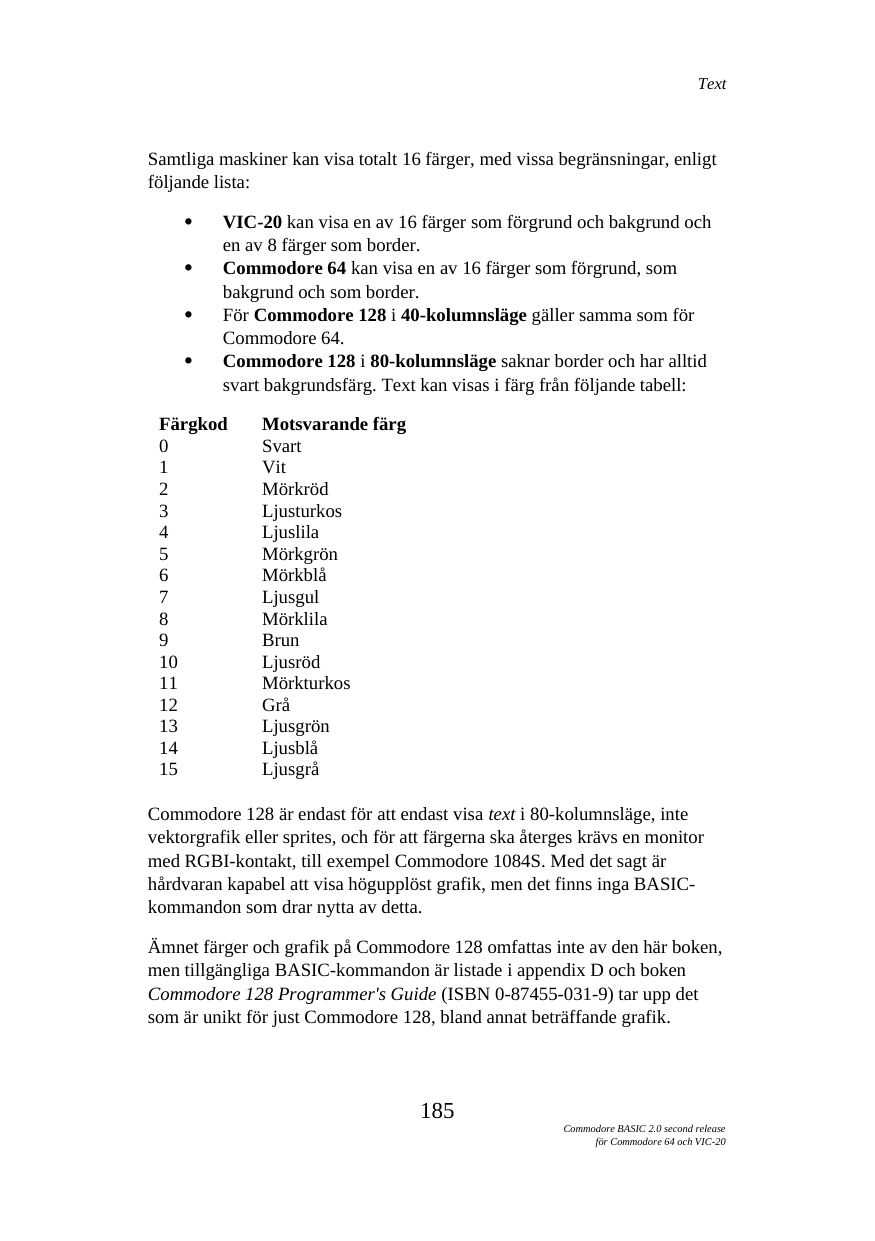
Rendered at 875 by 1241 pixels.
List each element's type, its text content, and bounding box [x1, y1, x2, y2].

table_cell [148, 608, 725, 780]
text Samtliga maskiner kan visa totalt 16 färger, med vissa begränsningar, enligt följande lista: [148, 148, 726, 192]
list VIC-20 kan visa en av 16 färger som förgrund och bakgrund och en av 8 färger som border. [185, 211, 726, 256]
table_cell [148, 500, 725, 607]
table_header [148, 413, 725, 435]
list För Commodore 128 i 40-kolumnsläge gäller samma som för Commodore 64. [185, 304, 726, 348]
list Commodore 128 i 80-kolumnsläge saknar border och har alltid svart bakgrundsfärg. Text kan visas i färg från följande tabell: [185, 350, 726, 395]
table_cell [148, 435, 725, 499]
list Commodore 64 kan visa en av 16 färger som förgrund, som bakgrund och som border. [185, 257, 726, 302]
text Ämnet färger och grafik på Commodore 128 omfattas inte av den här boken, men tillgängliga BASIC-kommandon är listade i appendix D och boken Commodore 128 Programmer's Guide (ISBN 0-87455-031-9) tar upp det som är unikt för just Commodore 128, bland annat beträffande grafik. [148, 936, 726, 1027]
text Commodore 128 är endast för att endast visa text i 80-kolumnsläge, inte vektorgrafik eller sprites, och för att färgerna ska återges krävs en monitor med RGBI-kontakt, till exempel Commodore 1084S. Med det sagt är hårdvaran kapabel att visa högupplöst grafik, men det finns inga BASIC-kommandon som drar nytta av detta. [148, 780, 726, 918]
